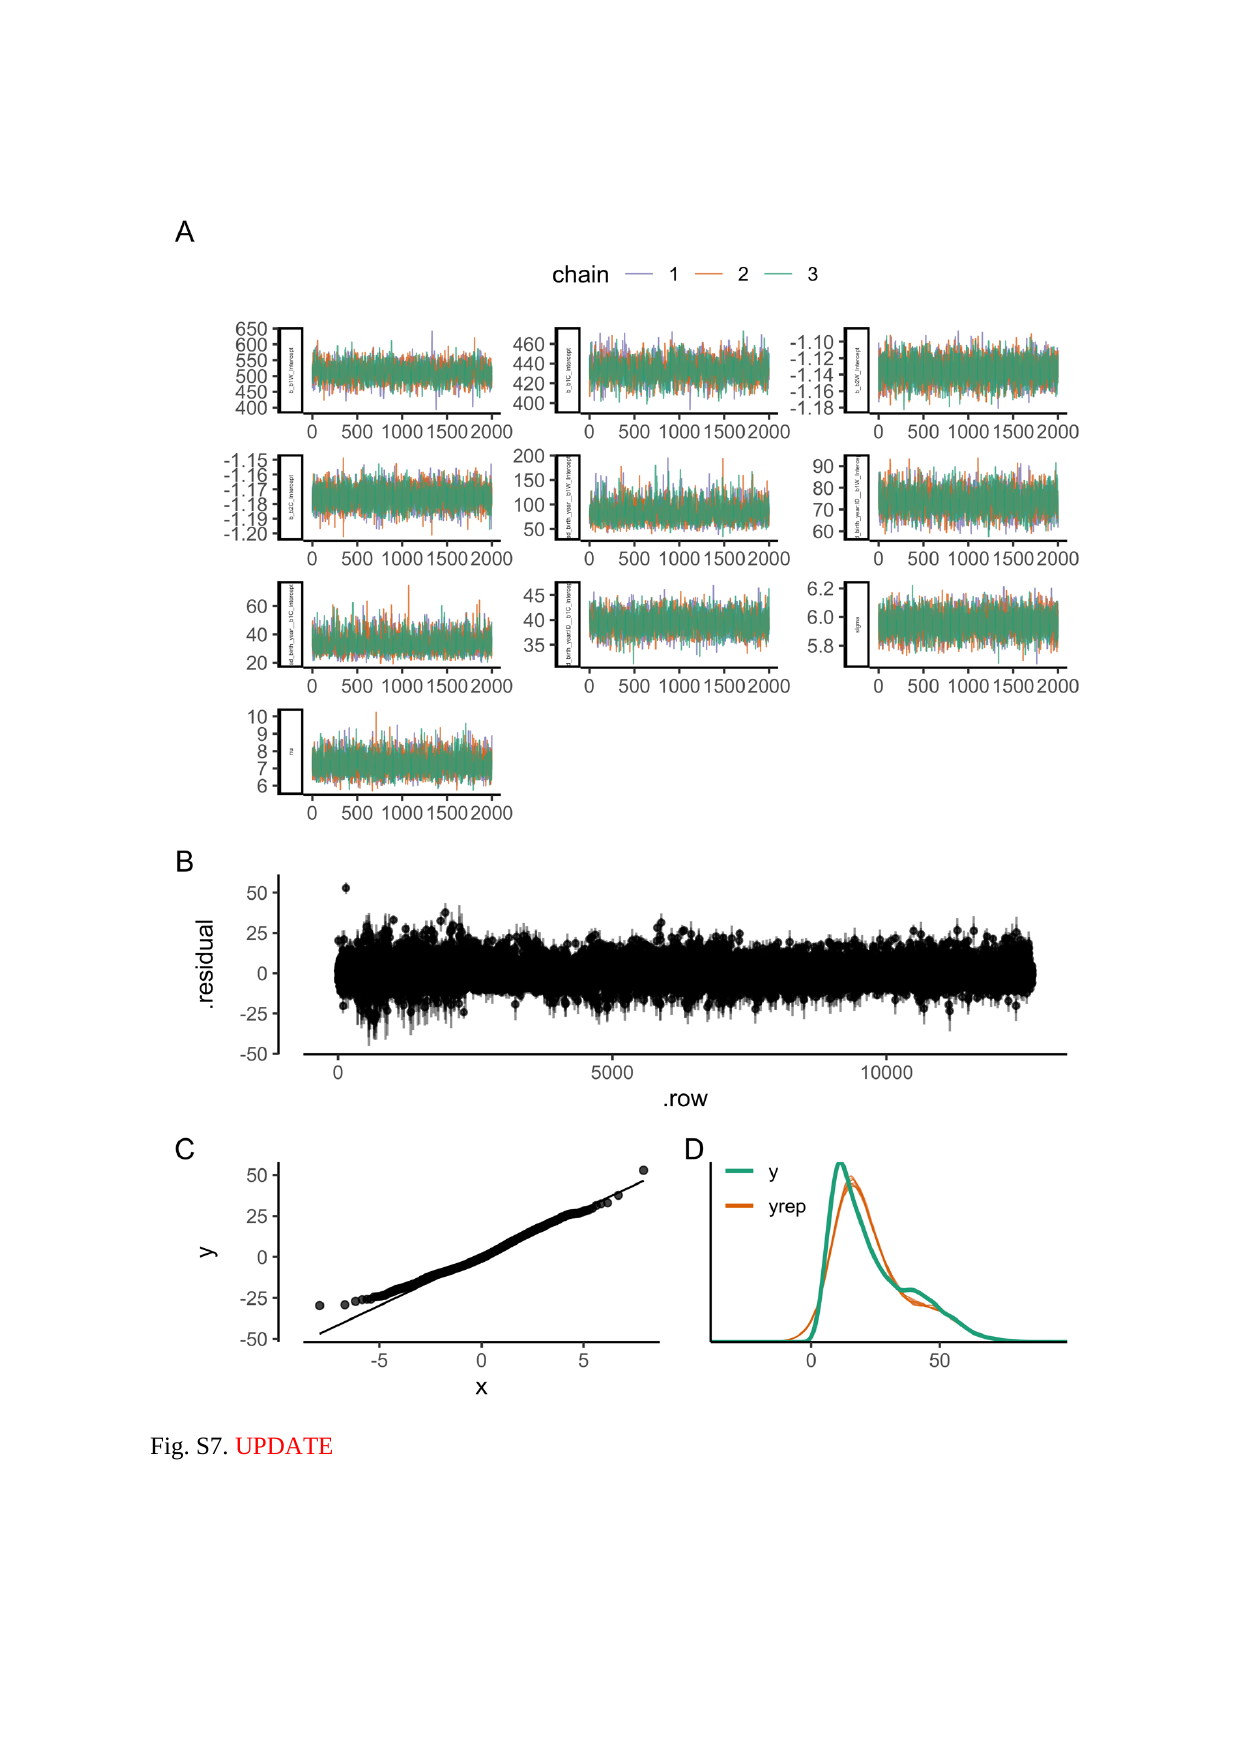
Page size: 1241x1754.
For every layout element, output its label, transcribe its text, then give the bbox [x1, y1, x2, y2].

picture [150, 207, 1091, 1403]
text Fig. S7. UPDATE [150, 1431, 1090, 1459]
